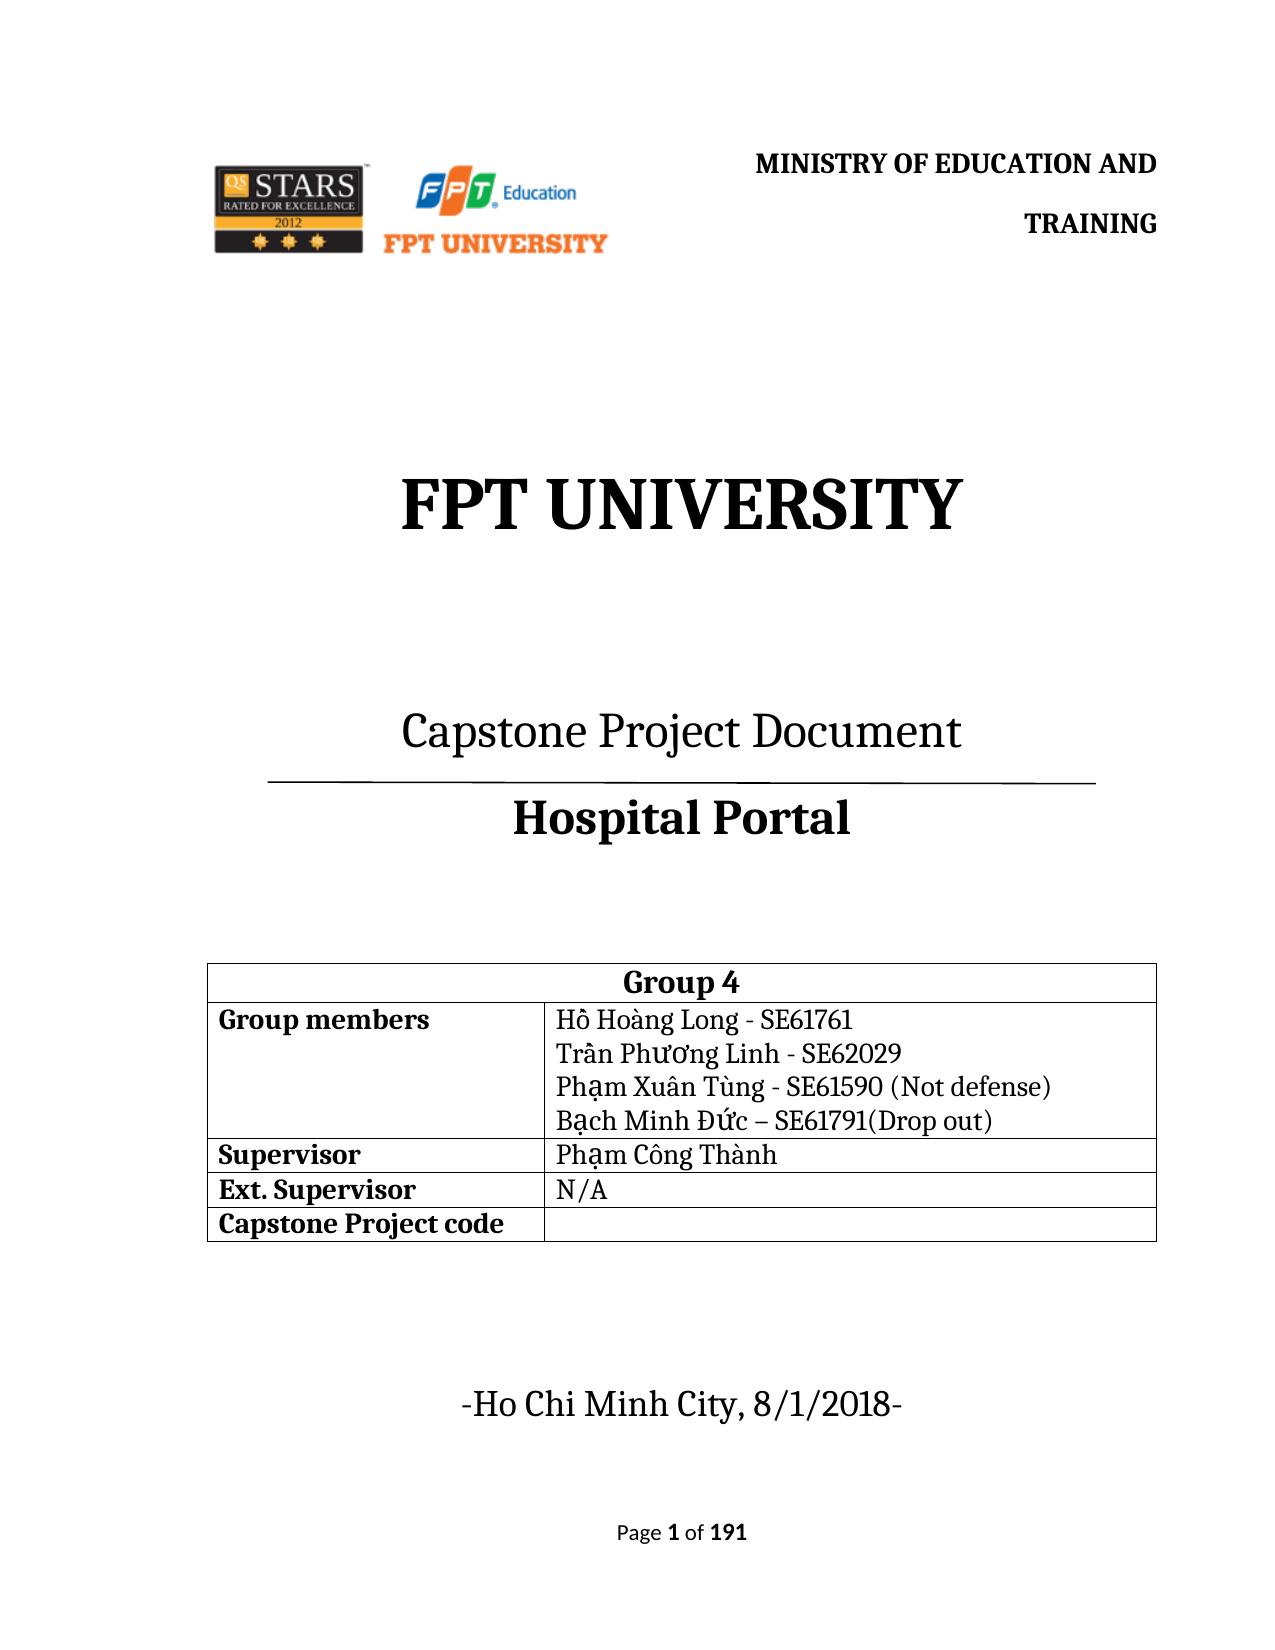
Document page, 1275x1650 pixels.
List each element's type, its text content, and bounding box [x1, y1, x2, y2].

text MINISTRY OF EDUCATION AND [207, 148, 1157, 181]
table_cell N/A [545, 1173, 1156, 1207]
text Capstone Project Document [207, 702, 1157, 760]
text -Ho Chi Minh City, 8/1/2018- [207, 1383, 1157, 1426]
table_cell Group members [208, 1003, 544, 1137]
table_cell [545, 1208, 1156, 1241]
table_cell Phạm Công Thành [545, 1139, 1156, 1172]
picture [206, 156, 614, 257]
table_header Group 4 [208, 964, 1156, 1002]
text Hospital Portal [207, 789, 1157, 847]
table_cell Ext. Supervisor [208, 1173, 544, 1207]
table_cell Supervisor [208, 1139, 544, 1172]
table_cell Hồ Hoàng Long - SE61761 Trần Phương Linh - SE62029 Phạm Xuân Tùng - SE61590 (Not defense) Bạch Minh Đức – SE61791(Drop out) [545, 1003, 1156, 1137]
table_cell Capstone Project code [208, 1208, 544, 1241]
text TRAINING [470, 207, 1157, 241]
text FPT UNIVERSITY [207, 462, 1157, 548]
